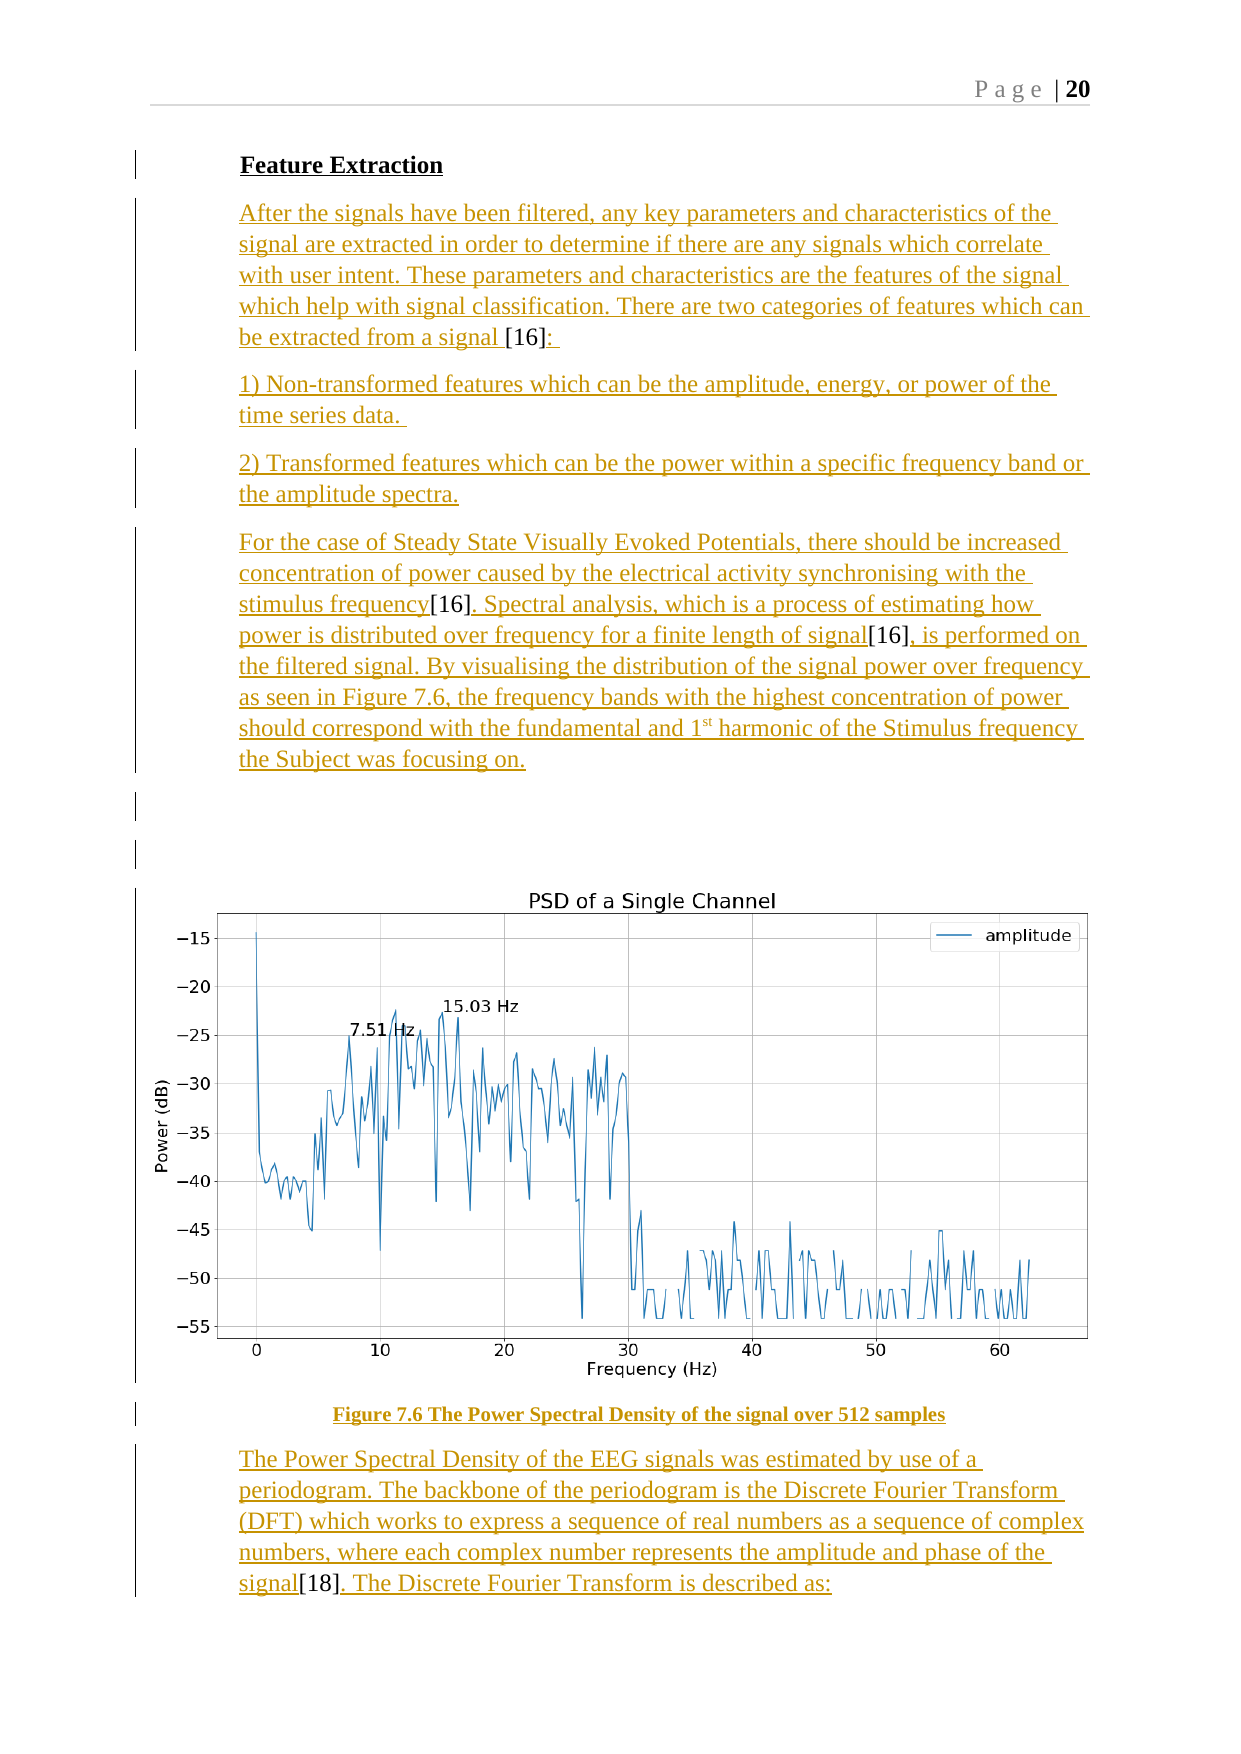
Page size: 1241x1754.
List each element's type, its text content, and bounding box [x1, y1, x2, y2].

text [16][16] [239, 678, 1090, 773]
text [16][16] [239, 527, 1090, 676]
picture [150, 887, 1095, 1383]
text [16] [239, 317, 1090, 351]
text [18] [239, 1444, 1090, 1597]
subtitle Feature Extraction [240, 150, 1090, 179]
text [16] [239, 198, 1090, 316]
